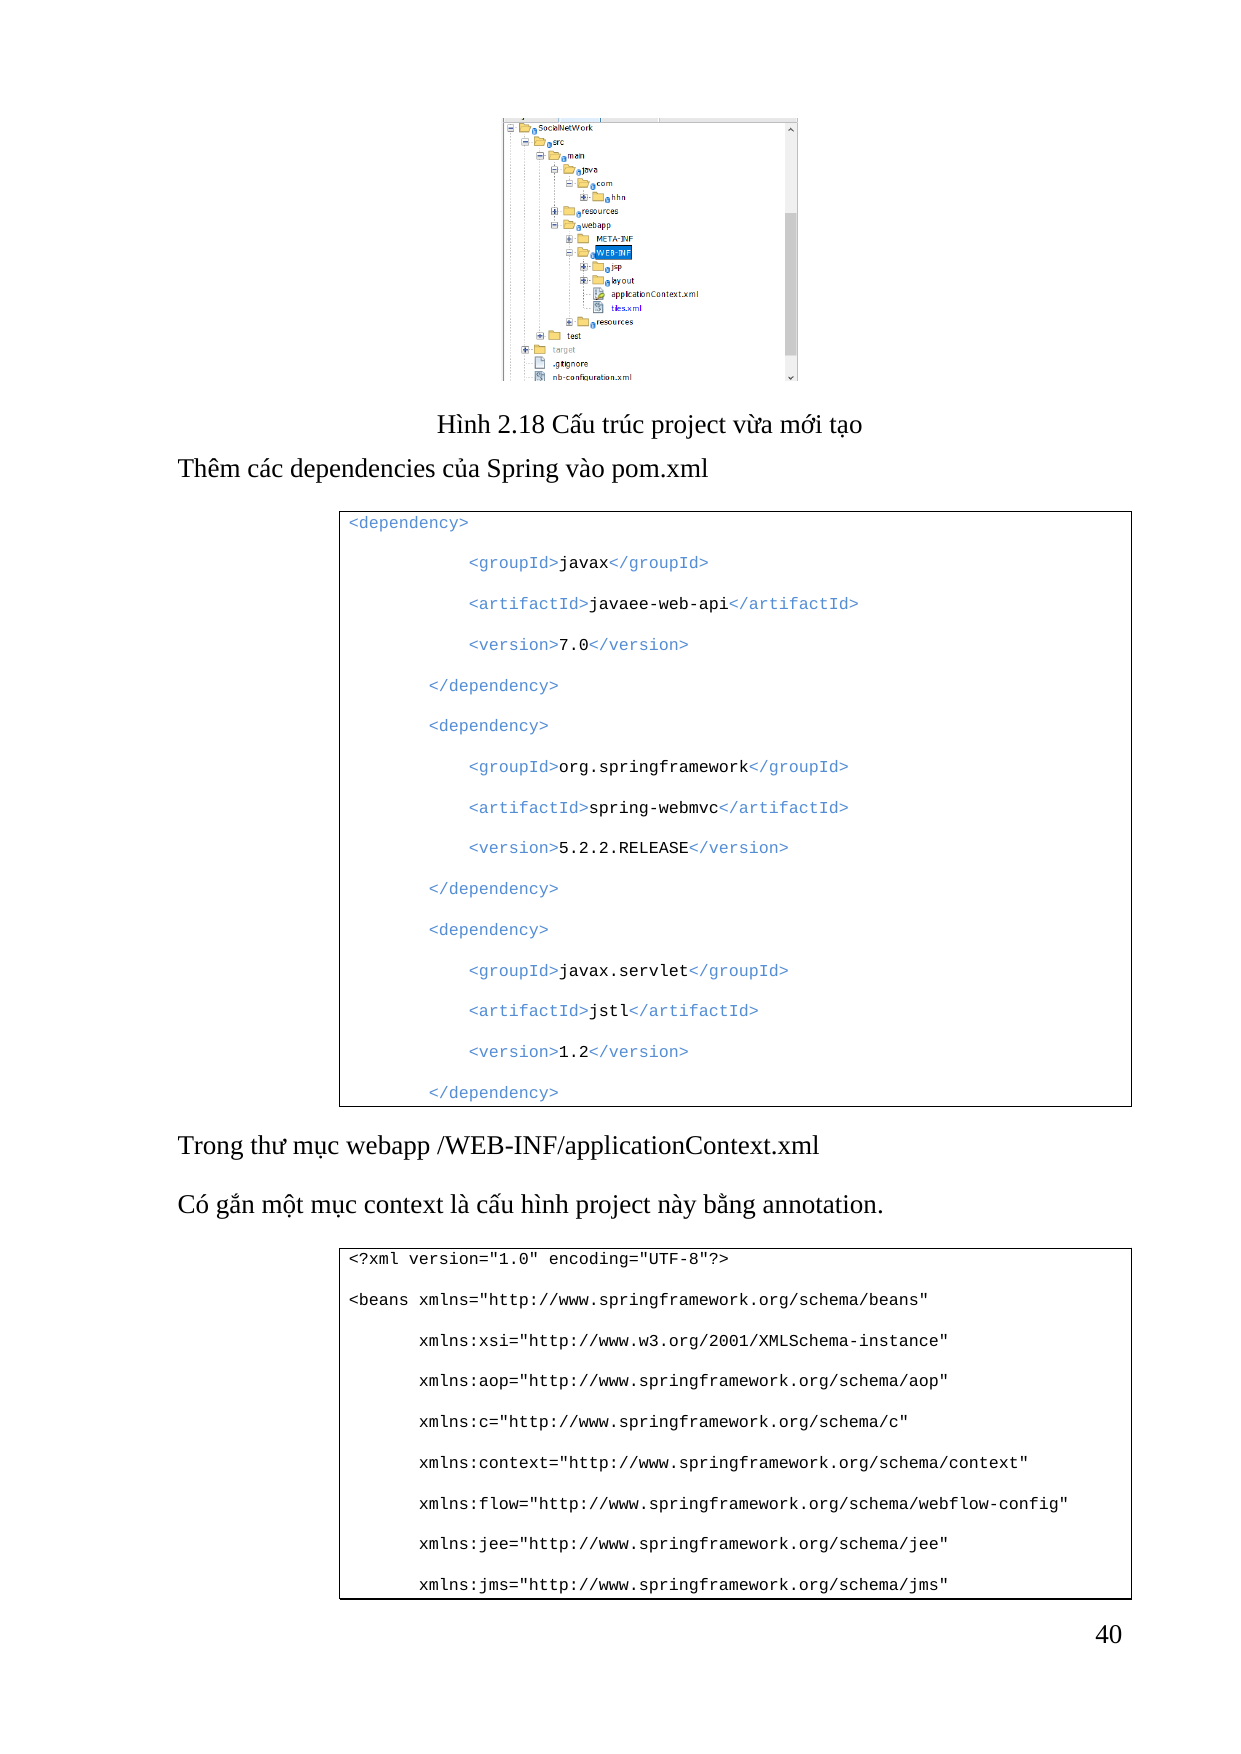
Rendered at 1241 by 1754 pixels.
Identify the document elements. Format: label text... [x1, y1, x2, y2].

text xmlns:c="http://www.springframework.org/schema/c" [340, 1411, 1131, 1433]
text <artifactId>javaee-web-api</artifactId> [340, 593, 1131, 614]
text xmlns:xsi="http://www.w3.org/2001/XMLSchema-instance" [340, 1329, 1131, 1351]
text </dependency> [340, 674, 1131, 696]
text <dependency> [340, 715, 1131, 737]
text xmlns:aop="http://www.springframework.org/schema/aop" [340, 1370, 1131, 1392]
text <groupId>org.springframework</groupId> [340, 756, 1131, 777]
text </dependency> [340, 1081, 1131, 1106]
text xmlns:jee="http://www.springframework.org/schema/jee" [340, 1533, 1131, 1555]
text <groupId>javax</groupId> [340, 552, 1131, 574]
text <artifactId>spring-webmvc</artifactId> [340, 796, 1131, 818]
text <beans xmlns="http://www.springframework.org/schema/beans" [340, 1288, 1131, 1310]
text <version>5.2.2.RELEASE</version> [340, 837, 1131, 859]
text xmlns:context="http://www.springframework.org/schema/context" [340, 1451, 1131, 1473]
text Trong thư mục webapp /WEB-INF/applicationContext.xml [177, 1129, 1122, 1161]
text </dependency> [340, 878, 1131, 900]
text xmlns:jms="http://www.springframework.org/schema/jms" [340, 1573, 1131, 1598]
text <dependency> [340, 918, 1131, 940]
text Thêm các dependencies của Spring vào pom.xml [177, 452, 1122, 483]
text xmlns:flow="http://www.springframework.org/schema/webflow-config" [340, 1492, 1131, 1514]
text <dependency> [340, 512, 1131, 533]
text <artifactId>jstl</artifactId> [340, 1000, 1131, 1022]
text <version>7.0</version> [340, 633, 1131, 655]
text <?xml version="1.0" encoding="UTF-8"?> [340, 1249, 1131, 1270]
text Hình 2.18 Cấu trúc project vừa mới tạo [177, 408, 1122, 439]
text Có gắn một mục context là cấu hình project này bằng annotation. [177, 1188, 1122, 1220]
text <version>1.2</version> [340, 1041, 1131, 1063]
picture [501, 118, 798, 381]
text <groupId>javax.servlet</groupId> [340, 959, 1131, 981]
